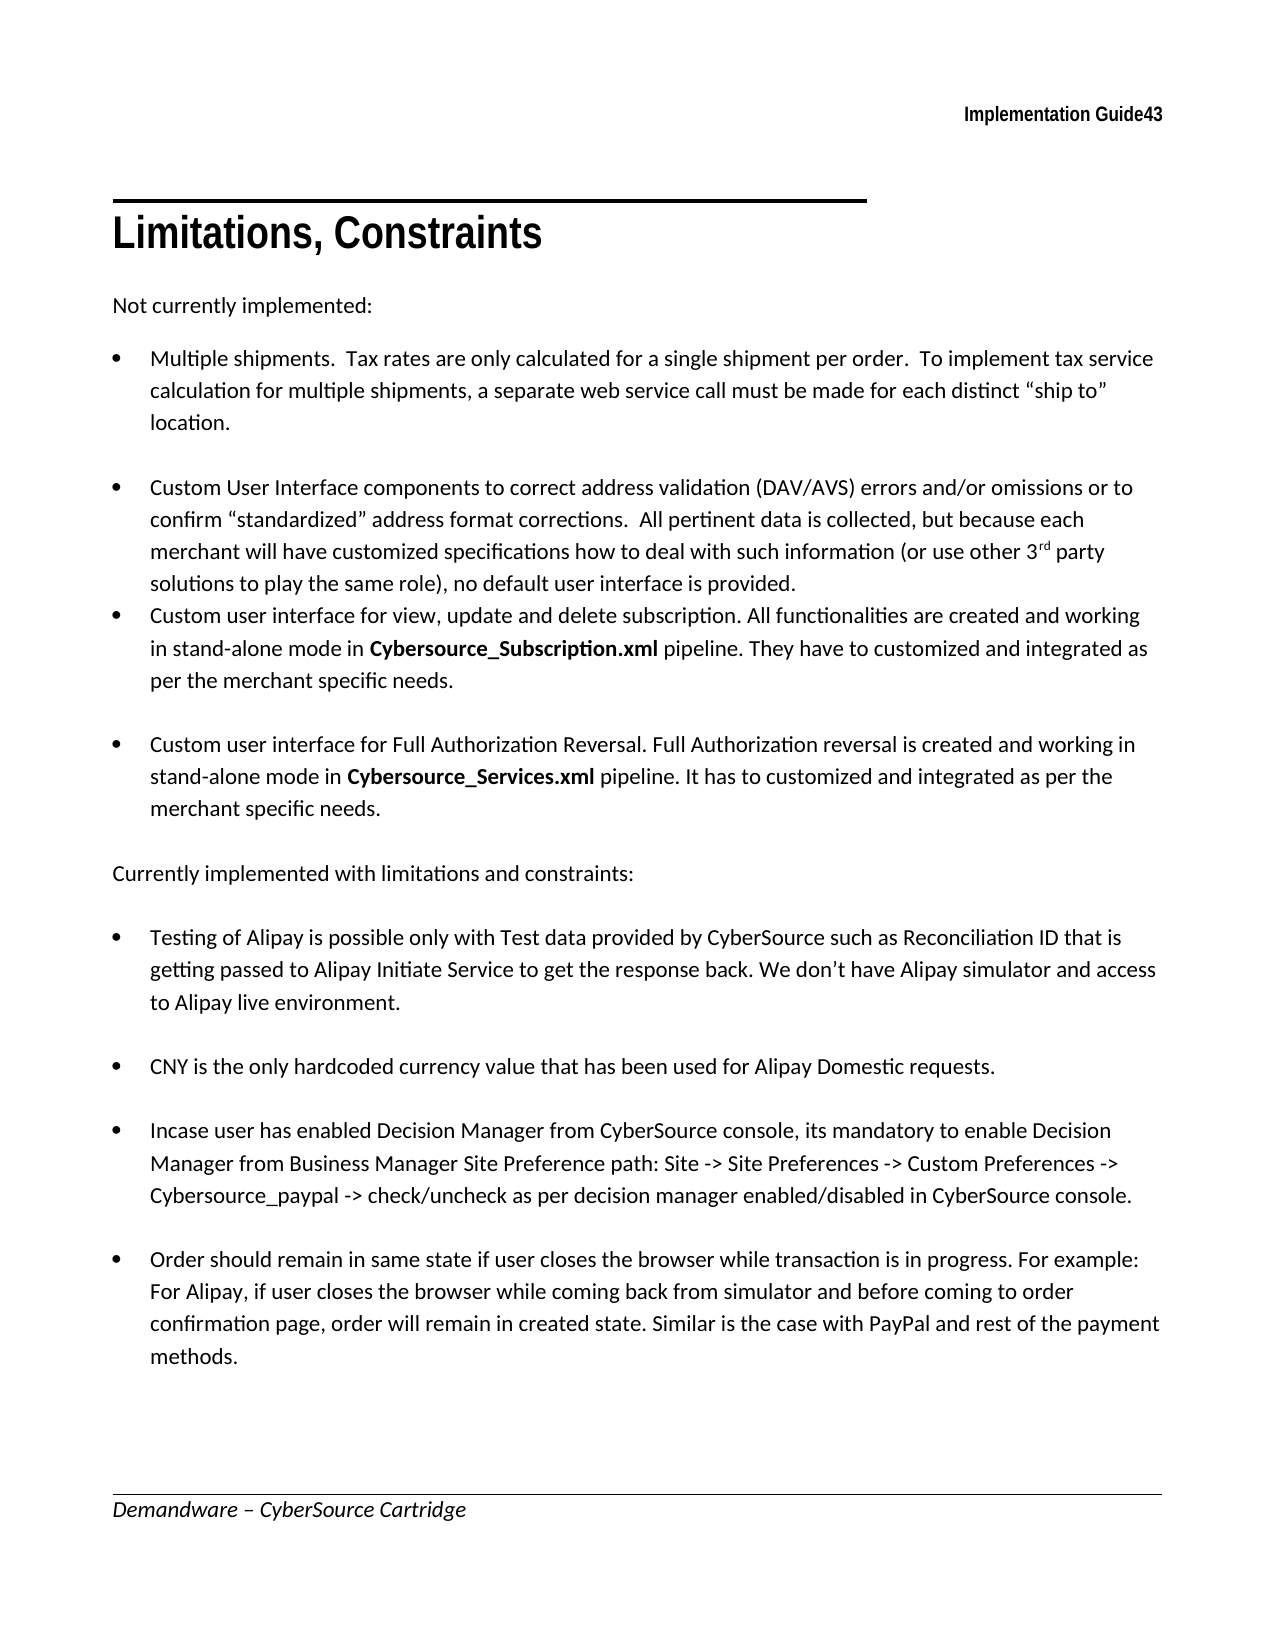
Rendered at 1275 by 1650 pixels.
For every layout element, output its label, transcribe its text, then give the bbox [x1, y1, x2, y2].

list Incase user has enabled Decision Manager from CyberSource console, its mandatory to enable Decision Manager from Business Manager Site Preference path: Site -> Site Preferences -> Custom Preferences -> Cybersource_paypal -> check/uncheck as per decision manager enabled/disabled in CyberSource console. [112, 1116, 1162, 1209]
list Multiple shipments. Tax rates are only calculated for a single shipment per order. To implement tax service calculation for multiple shipments, a separate web service call must be made for each distinct “ship to” location. [112, 344, 1162, 436]
subtitle Limitations, Constraints [112, 200, 867, 258]
list Custom User Interface components to correct address validation (DAV/AVS) errors and/or omissions or to confirm “standardized” address format corrections. All pertinent data is collected, but because each merchant will have customized specifications how to deal with such information (or use other 3rd party solutions to play the same role), no default user interface is provided. [112, 473, 1162, 597]
text Not currently implemented: [112, 291, 1162, 319]
list Testing of Alipay is possible only with Test data provided by CyberSource such as Reconciliation ID that is getting passed to Alipay Initiate Service to get the response back. We don’t have Alipay simulator and access to Alipay live environment. [112, 923, 1162, 1016]
list Custom user interface for Full Authorization Reversal. Full Authorization reversal is created and working in stand-alone mode in Cybersource_Services.xml pipeline. It has to customized and integrated as per the merchant specific needs. [112, 730, 1162, 823]
list Custom user interface for view, update and delete subscription. All functionalities are created and working in stand-alone mode in Cybersource_Subscription.xml pipeline. They have to customized and integrated as per the merchant specific needs. [112, 601, 1162, 694]
list CNY is the only hardcoded currency value that has been used for Alipay Domestic requests. [112, 1052, 1162, 1080]
list Currently implemented with limitations and constraints: [112, 859, 1162, 887]
list Order should remain in same state if user closes the browser while transaction is in progress. For example: For Alipay, if user closes the browser while coming back from simulator and before coming to order confirmation page, order will remain in created state. Similar is the case with PayPal and rest of the payment methods. [112, 1245, 1162, 1370]
